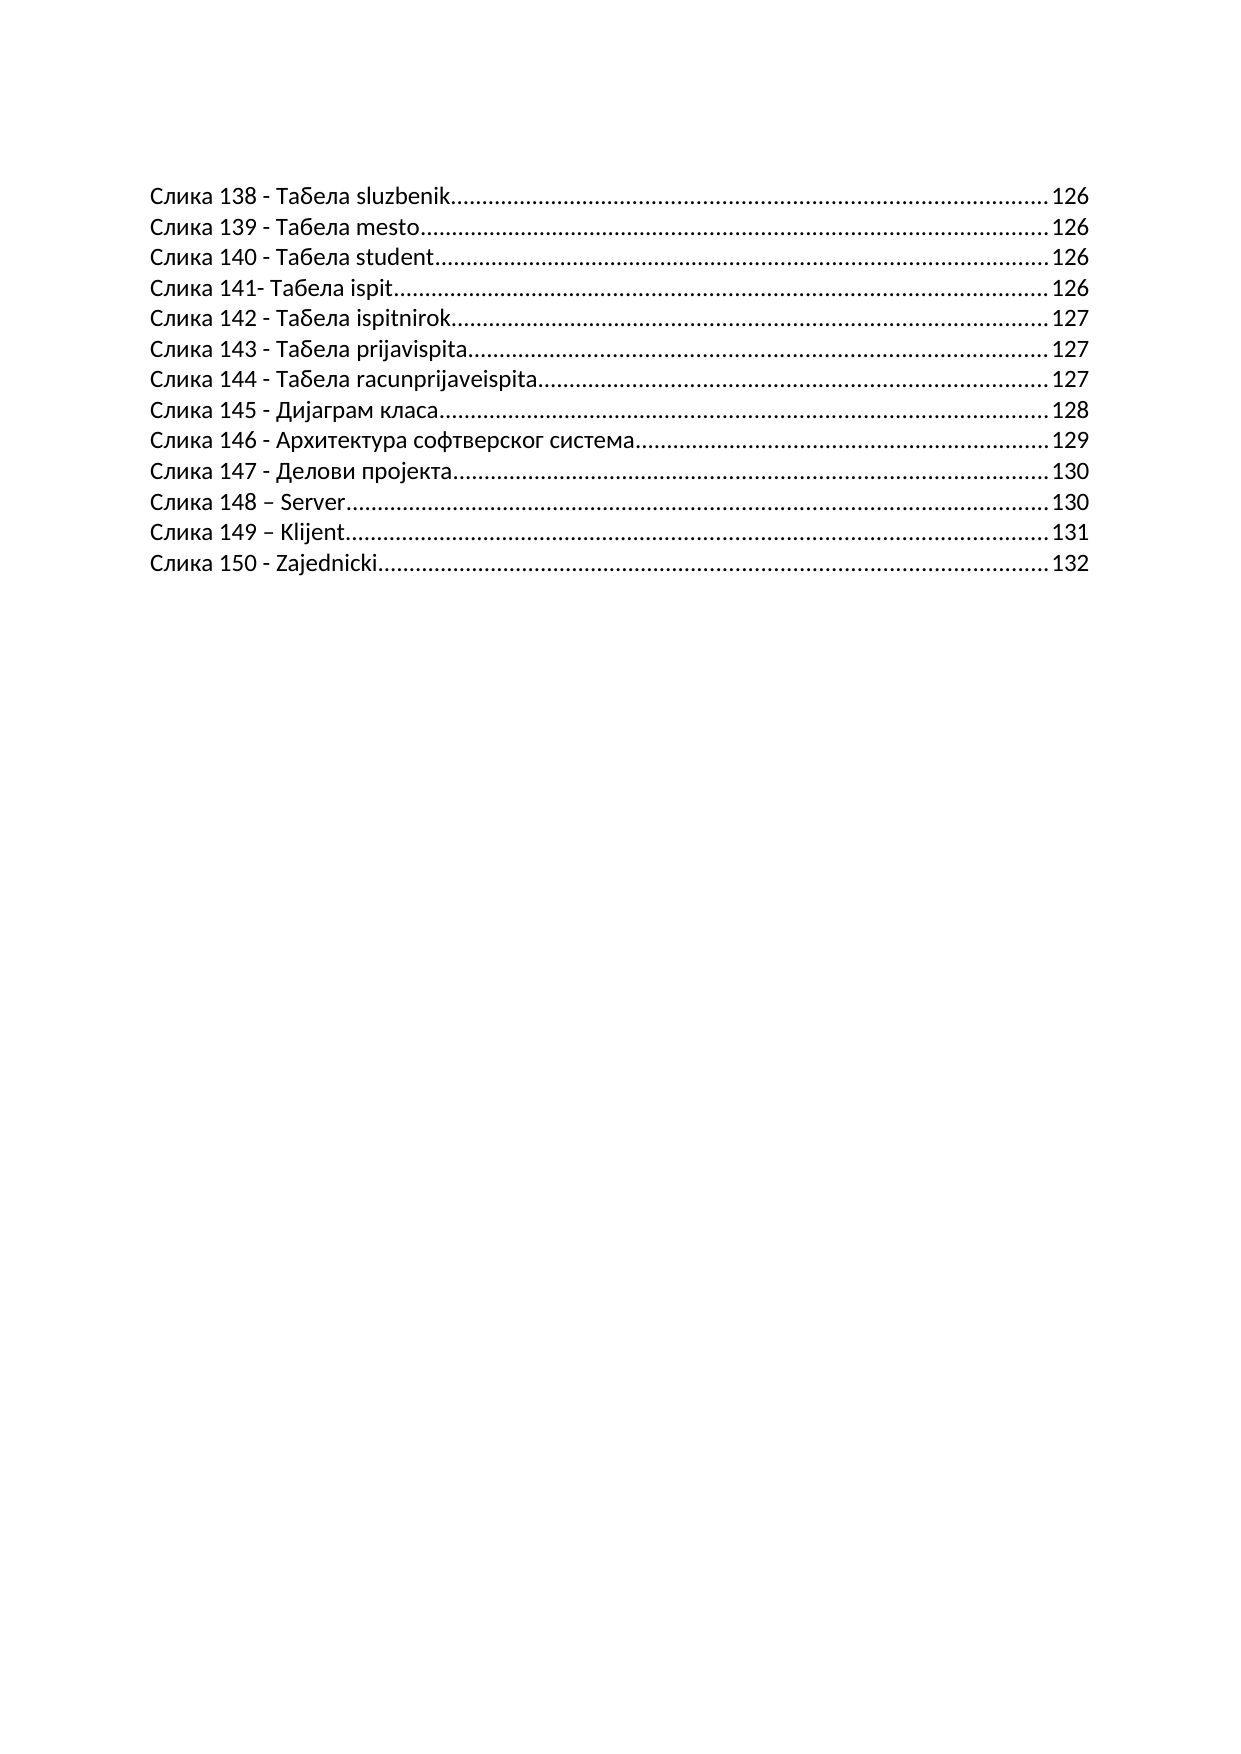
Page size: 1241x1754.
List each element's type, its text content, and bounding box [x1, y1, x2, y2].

text Слика 150 - Zajednicki 132 [150, 547, 1090, 577]
text Слика 144 - Табела racunprijaveispita 127 [150, 364, 1090, 394]
text Слика 139 - Тaбела mesto 126 [150, 211, 1090, 242]
text Слика 149 – Klijent 131 [150, 516, 1090, 547]
text Слика 138 - Табела sluzbenik 126 [150, 181, 1090, 211]
text Слика 140 - Тaбела student 126 [150, 242, 1090, 272]
text Слика 147 - Делови пројекта 130 [150, 455, 1090, 486]
text Слика 143 - Табела prijavispita 127 [150, 333, 1090, 364]
text Слика 142 - Табела ispitnirok 127 [150, 303, 1090, 333]
text Слика 146 - Архитектура софтверског система 129 [150, 425, 1090, 455]
text Слика 148 – Server 130 [150, 486, 1090, 516]
text Слика 141- Тaбела ispit 126 [150, 272, 1090, 303]
text Слика 145 - Дијаграм класа 128 [150, 394, 1090, 425]
